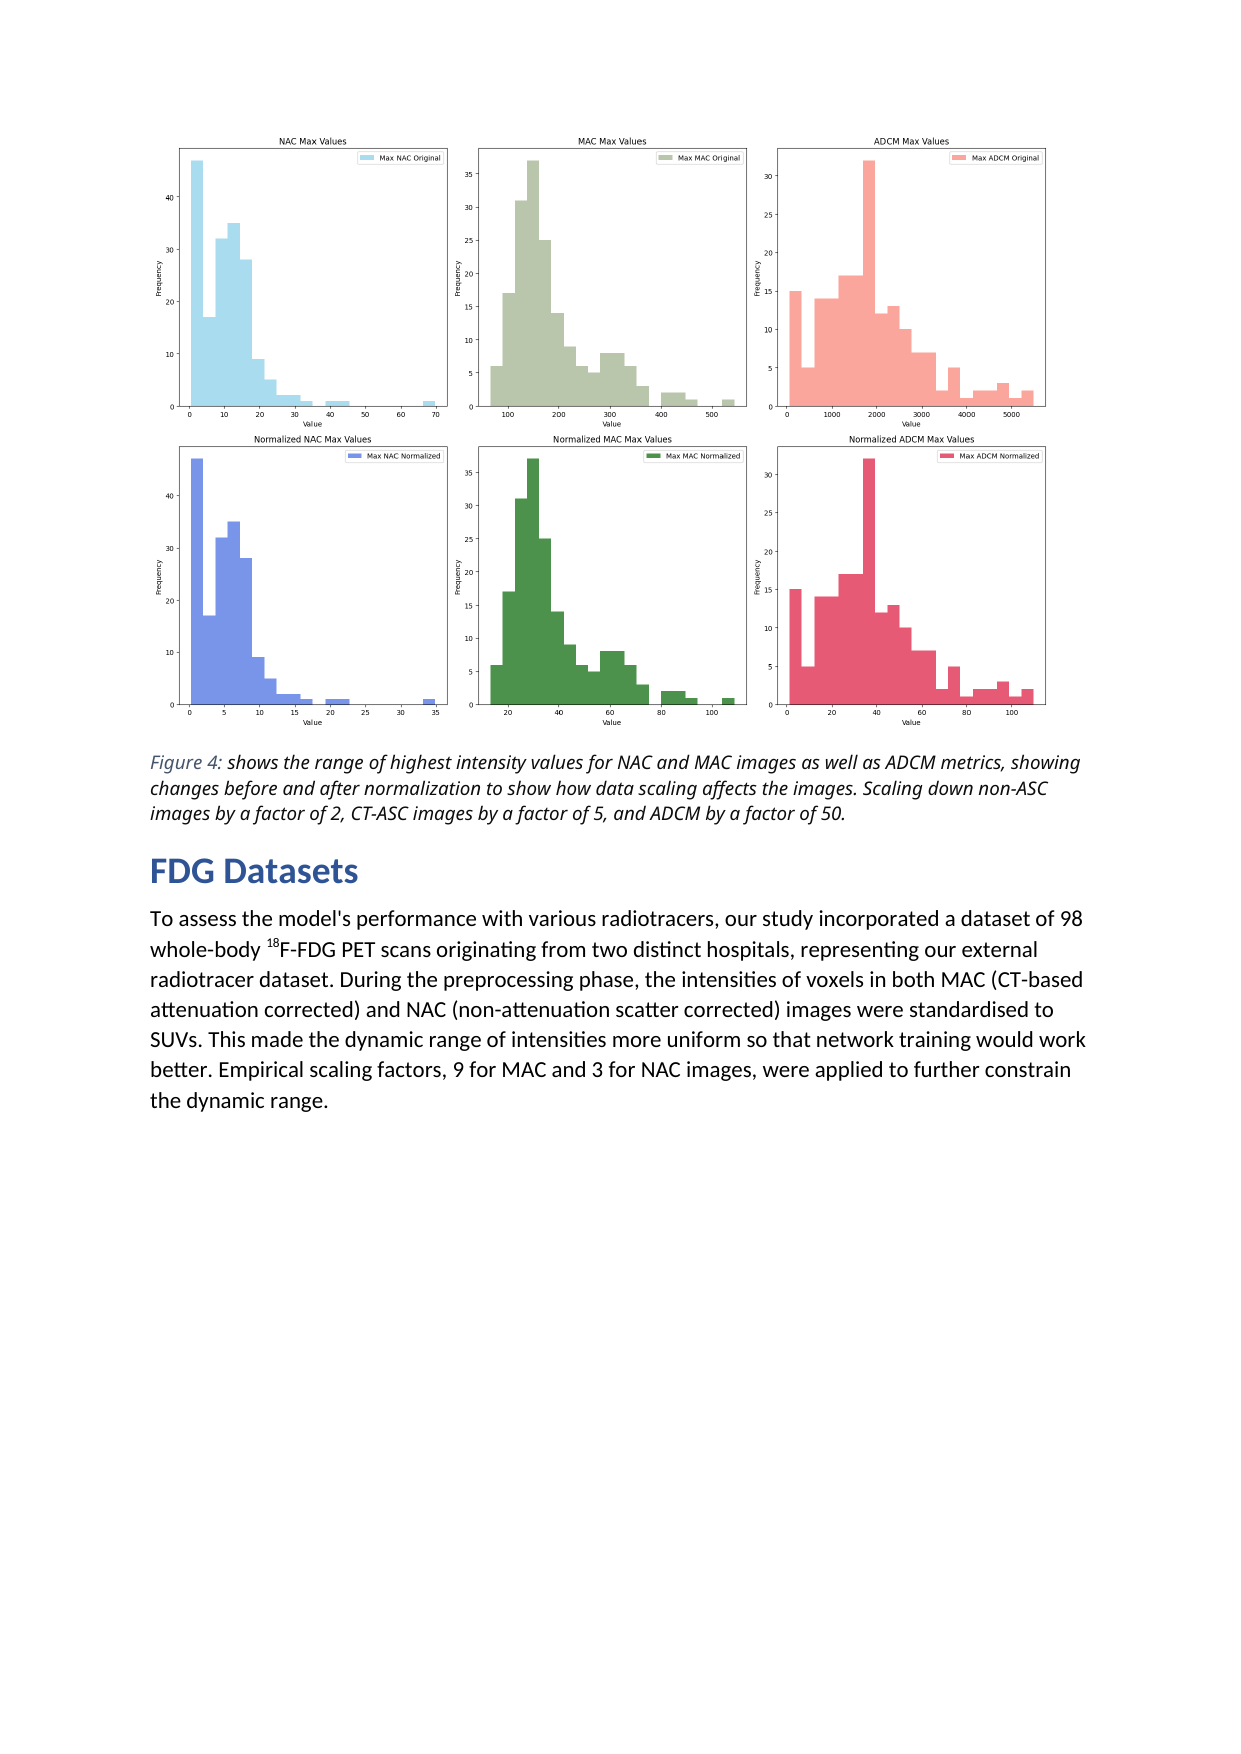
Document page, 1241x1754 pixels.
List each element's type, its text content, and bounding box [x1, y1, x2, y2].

text Figure 4: shows the range of highest intensity values for NAC and MAC images as well as ADCM metrics, showing changes before and after normalization to show how data scaling affects the images. Scaling down non-ASC images by a factor of 2, CT-ASC images by a factor of 5, and ADCM by a factor of 50. [847, 749, 1090, 826]
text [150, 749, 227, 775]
subtitle FDG Datasets [150, 847, 1090, 893]
text To assess the model's performance with various radiotracers, our study incorporated a dataset of 98 whole-body 18F-FDG PET scans originating from two distinct hospitals, representing our external radiotracer dataset. During the preprocessing phase, the intensities of voxels in both MAC (CT-based attenuation corrected) and NAC (non-attenuation scatter corrected) images were standardised to SUVs. This made the dynamic range of intensities more uniform so that network training would work better. Empirical scaling factors, 9 for MAC and 3 for NAC images, were applied to further constrain the dynamic range. [150, 904, 1090, 1114]
picture [150, 132, 1049, 731]
